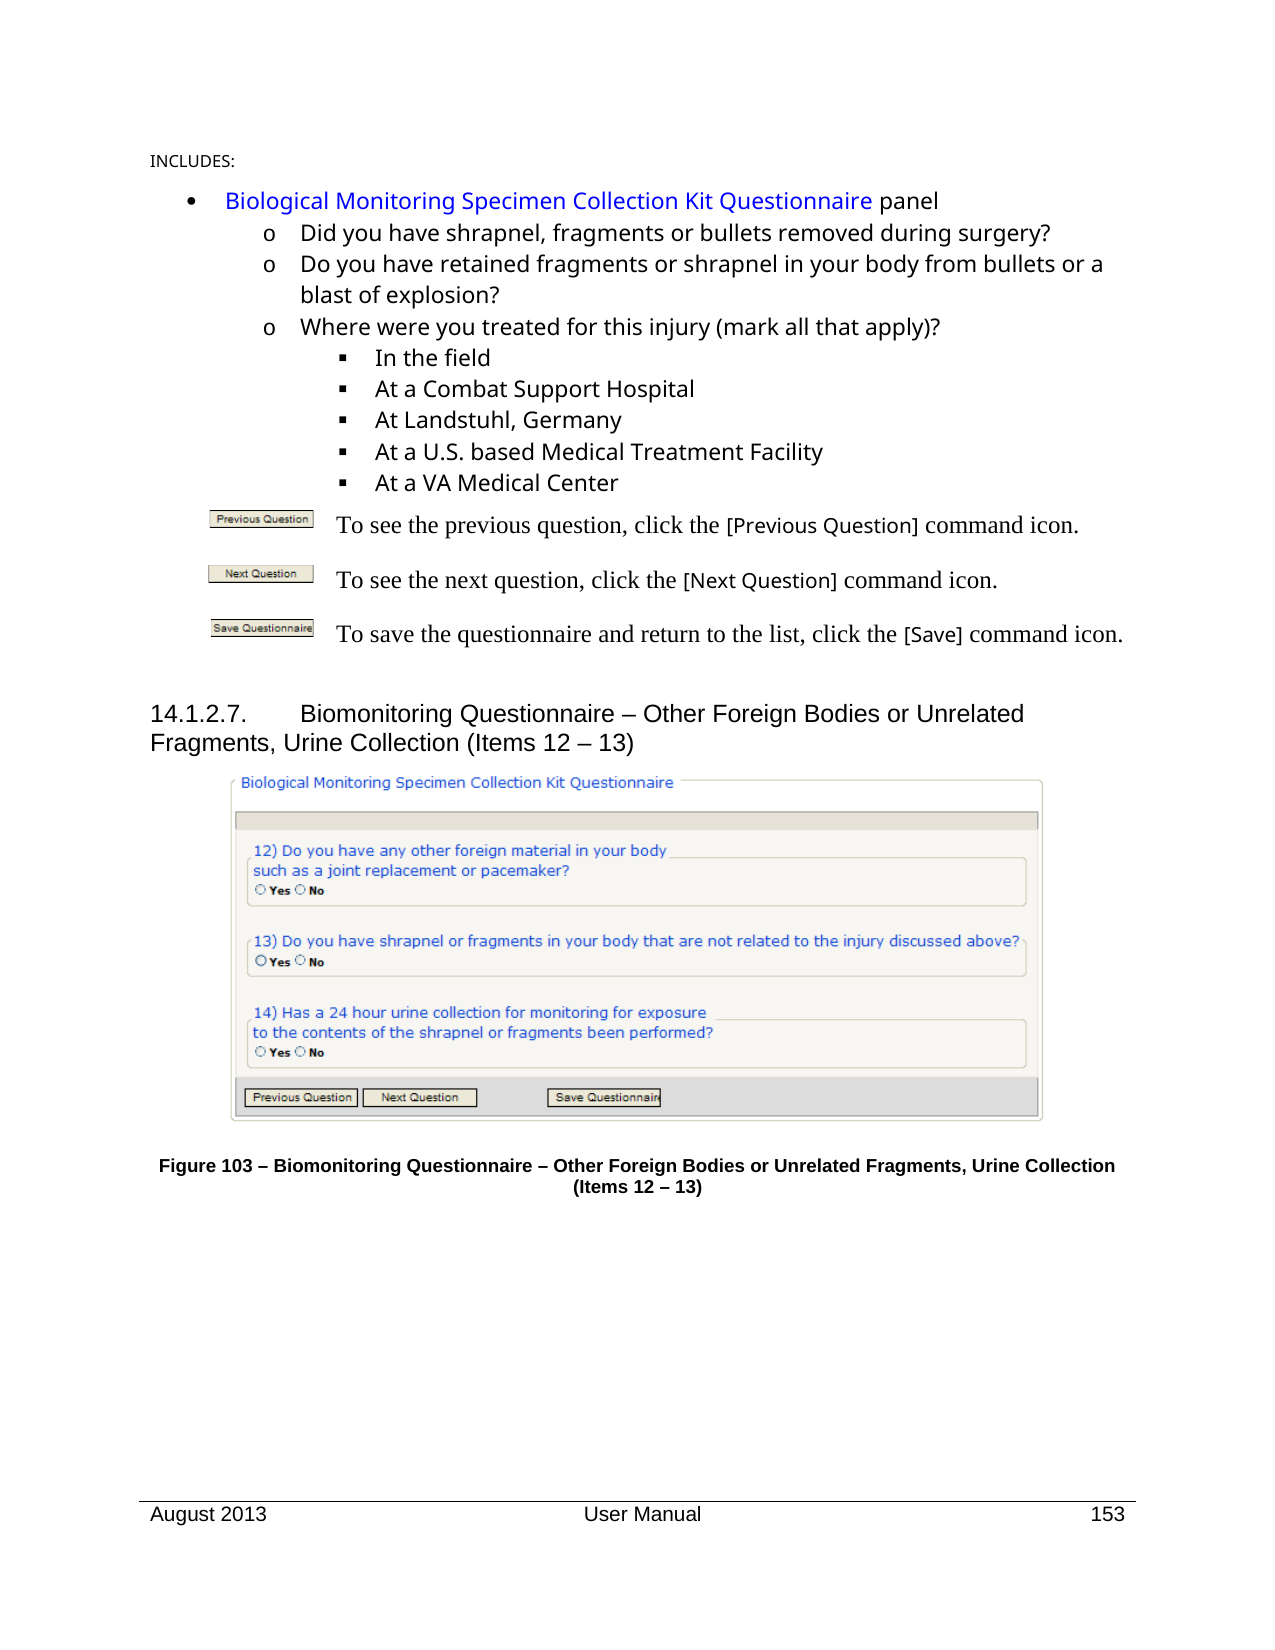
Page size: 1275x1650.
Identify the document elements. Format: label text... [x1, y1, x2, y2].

list At a VA Medical Center [337, 467, 1125, 498]
list In the field [337, 342, 1125, 373]
picture [211, 619, 314, 637]
list At a U.S. based Medical Treatment Facility [337, 436, 1125, 467]
list At a Combat Support Hospital [337, 373, 1125, 404]
text INCLUDES: [150, 150, 1125, 173]
list Did you have shrapnel, fragments or bullets removed during surgery? [262, 216, 1125, 248]
picture [209, 510, 314, 528]
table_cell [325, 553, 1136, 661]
subtitle Biomonitoring Questionnaire – Other Foreign Bodies or Unrelated Fragments, Urine Collection (Items 12 – 13) [150, 699, 1125, 756]
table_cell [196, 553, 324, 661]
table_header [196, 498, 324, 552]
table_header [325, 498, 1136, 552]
list Where were you treated for this injury (mark all that apply)? [262, 310, 1125, 342]
list Biological Monitoring Specimen Collection Kit Questionnaire panel [187, 185, 1125, 216]
list Do you have retained fragments or shrapnel in your body from bullets or a blast of explosion? [262, 248, 1125, 310]
picture [208, 565, 314, 583]
list At Landstuhl, Germany [337, 404, 1125, 436]
text Figure 103 – Biomonitoring Questionnaire – Other Foreign Bodies or Unrelated Fragments, Urine Collection (Items 12 – 13) [150, 1154, 1125, 1199]
picture [226, 768, 1049, 1126]
